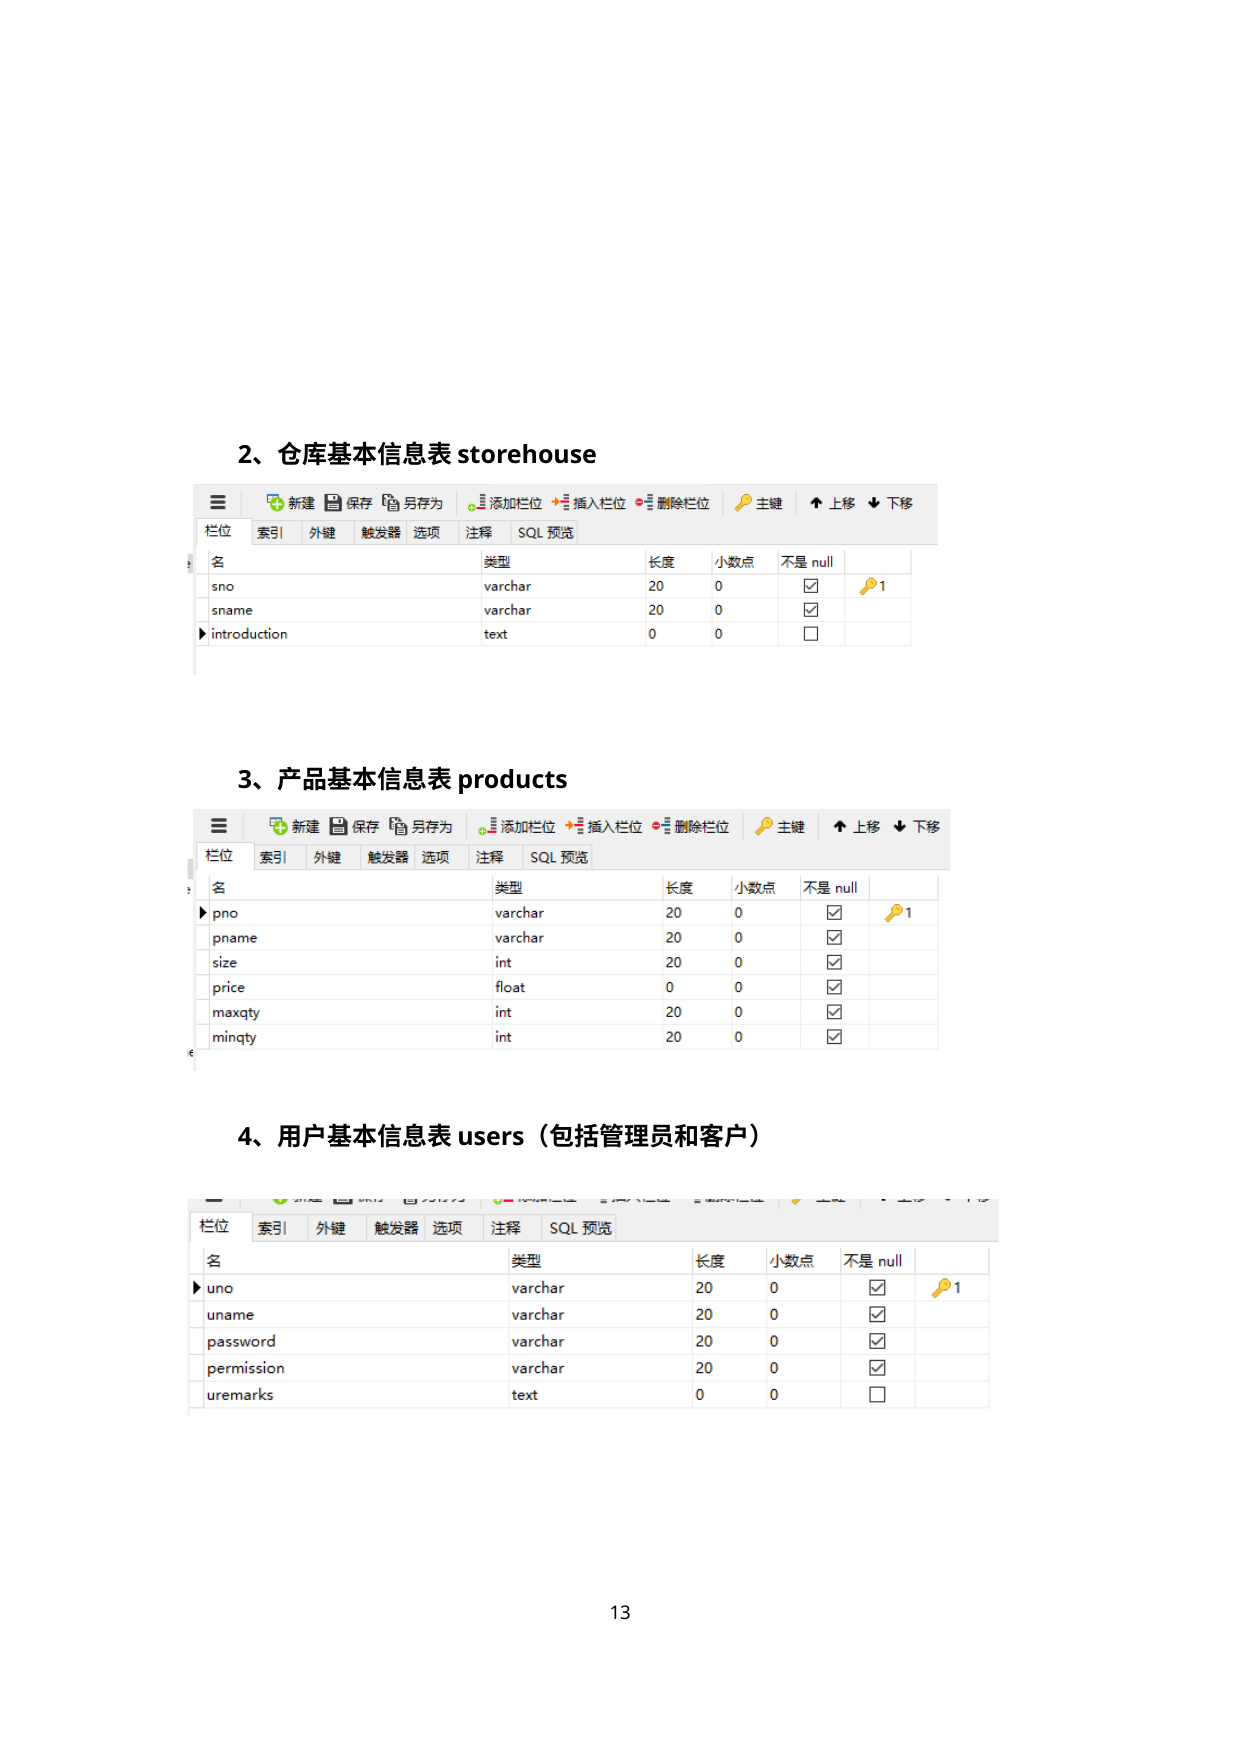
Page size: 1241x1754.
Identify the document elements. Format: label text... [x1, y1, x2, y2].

text 3、产品基本信息表products [187, 745, 1053, 810]
picture [187, 1199, 999, 1417]
picture [187, 484, 938, 675]
picture [187, 809, 951, 1071]
text 4、用户基本信息表users（包括管理员和客户） [187, 1102, 1053, 1167]
text 2、仓库基本信息表storehouse [187, 420, 1053, 485]
